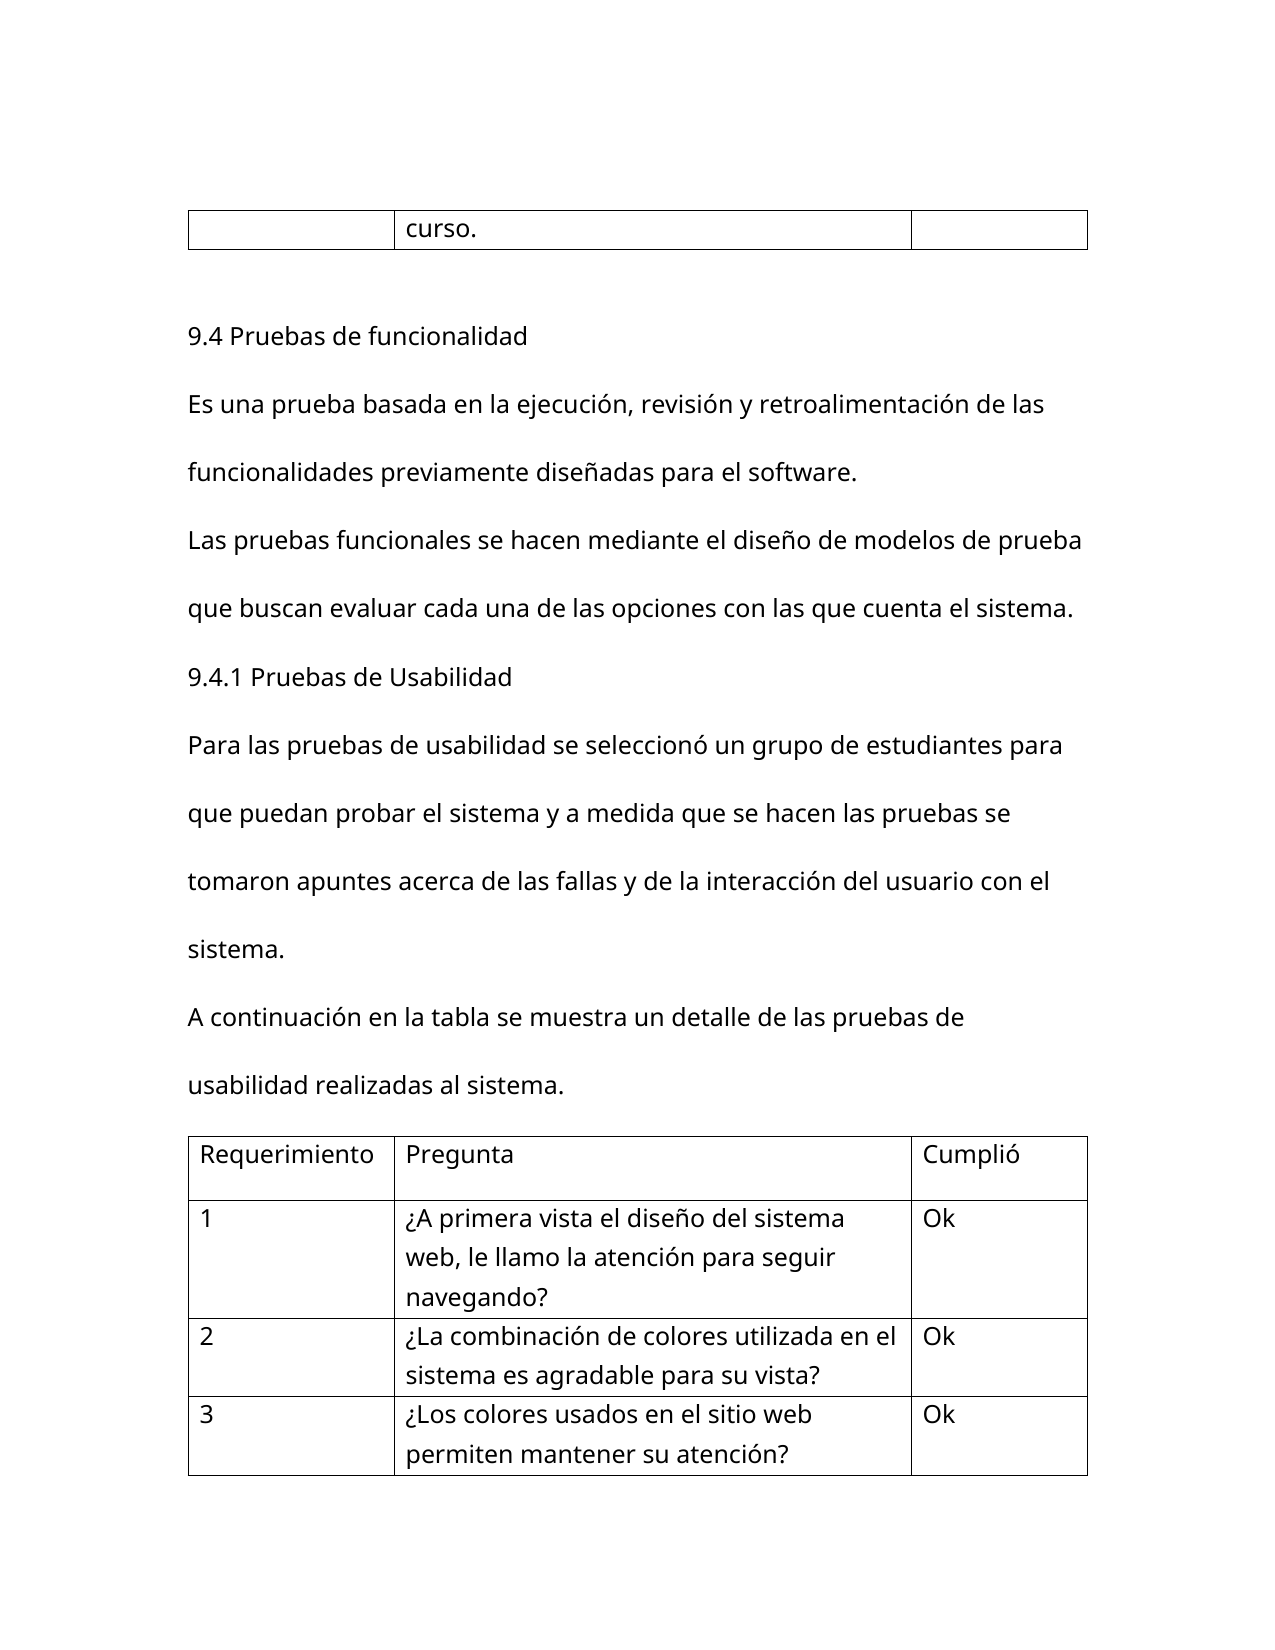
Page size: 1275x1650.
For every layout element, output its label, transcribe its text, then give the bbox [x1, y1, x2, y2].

text Es una prueba basada en la ejecución, revisión y retroalimentación de las funcionalidades previamente diseñadas para el software. [187, 387, 1087, 489]
table_header Pregunta [395, 1137, 911, 1200]
text 9.4 Pruebas de funcionalidad [187, 318, 1087, 353]
table_cell 1 [189, 1201, 394, 1317]
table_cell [395, 211, 911, 249]
table_cell ¿A primera vista el diseño del sistema web, le llamo la atención para seguir navegando? [395, 1201, 911, 1317]
table_cell ¿La combinación de colores utilizada en el sistema es agradable para su vista? [395, 1319, 911, 1396]
table_cell Ok [912, 1397, 1087, 1474]
text Las pruebas funcionales se hacen mediante el diseño de modelos de prueba que buscan evaluar cada una de las opciones con las que cuenta el sistema. [187, 523, 1087, 625]
table_header Cumplió [912, 1137, 1087, 1200]
text 9.4.1 Pruebas de Usabilidad [187, 659, 1087, 693]
table_cell Ok [912, 211, 1087, 249]
table_cell Ok [912, 1319, 1087, 1396]
table_cell 2 [189, 1319, 394, 1396]
text Para las pruebas de usabilidad se seleccionó un grupo de estudiantes para que puedan probar el sistema y a medida que se hacen las pruebas se tomaron apuntes acerca de las fallas y de la interacción del usuario con el sistema. [187, 727, 1087, 966]
table_cell ¿Los colores usados en el sitio web permiten mantener su atención? [395, 1397, 911, 1474]
text A continuación en la tabla se muestra un detalle de las pruebas de usabilidad realizadas al sistema. [187, 1000, 1087, 1102]
table_cell 18 [189, 211, 394, 249]
table_cell 3 [189, 1397, 394, 1474]
table_cell Ok [912, 1201, 1087, 1317]
table_header Requerimiento [189, 1137, 394, 1200]
